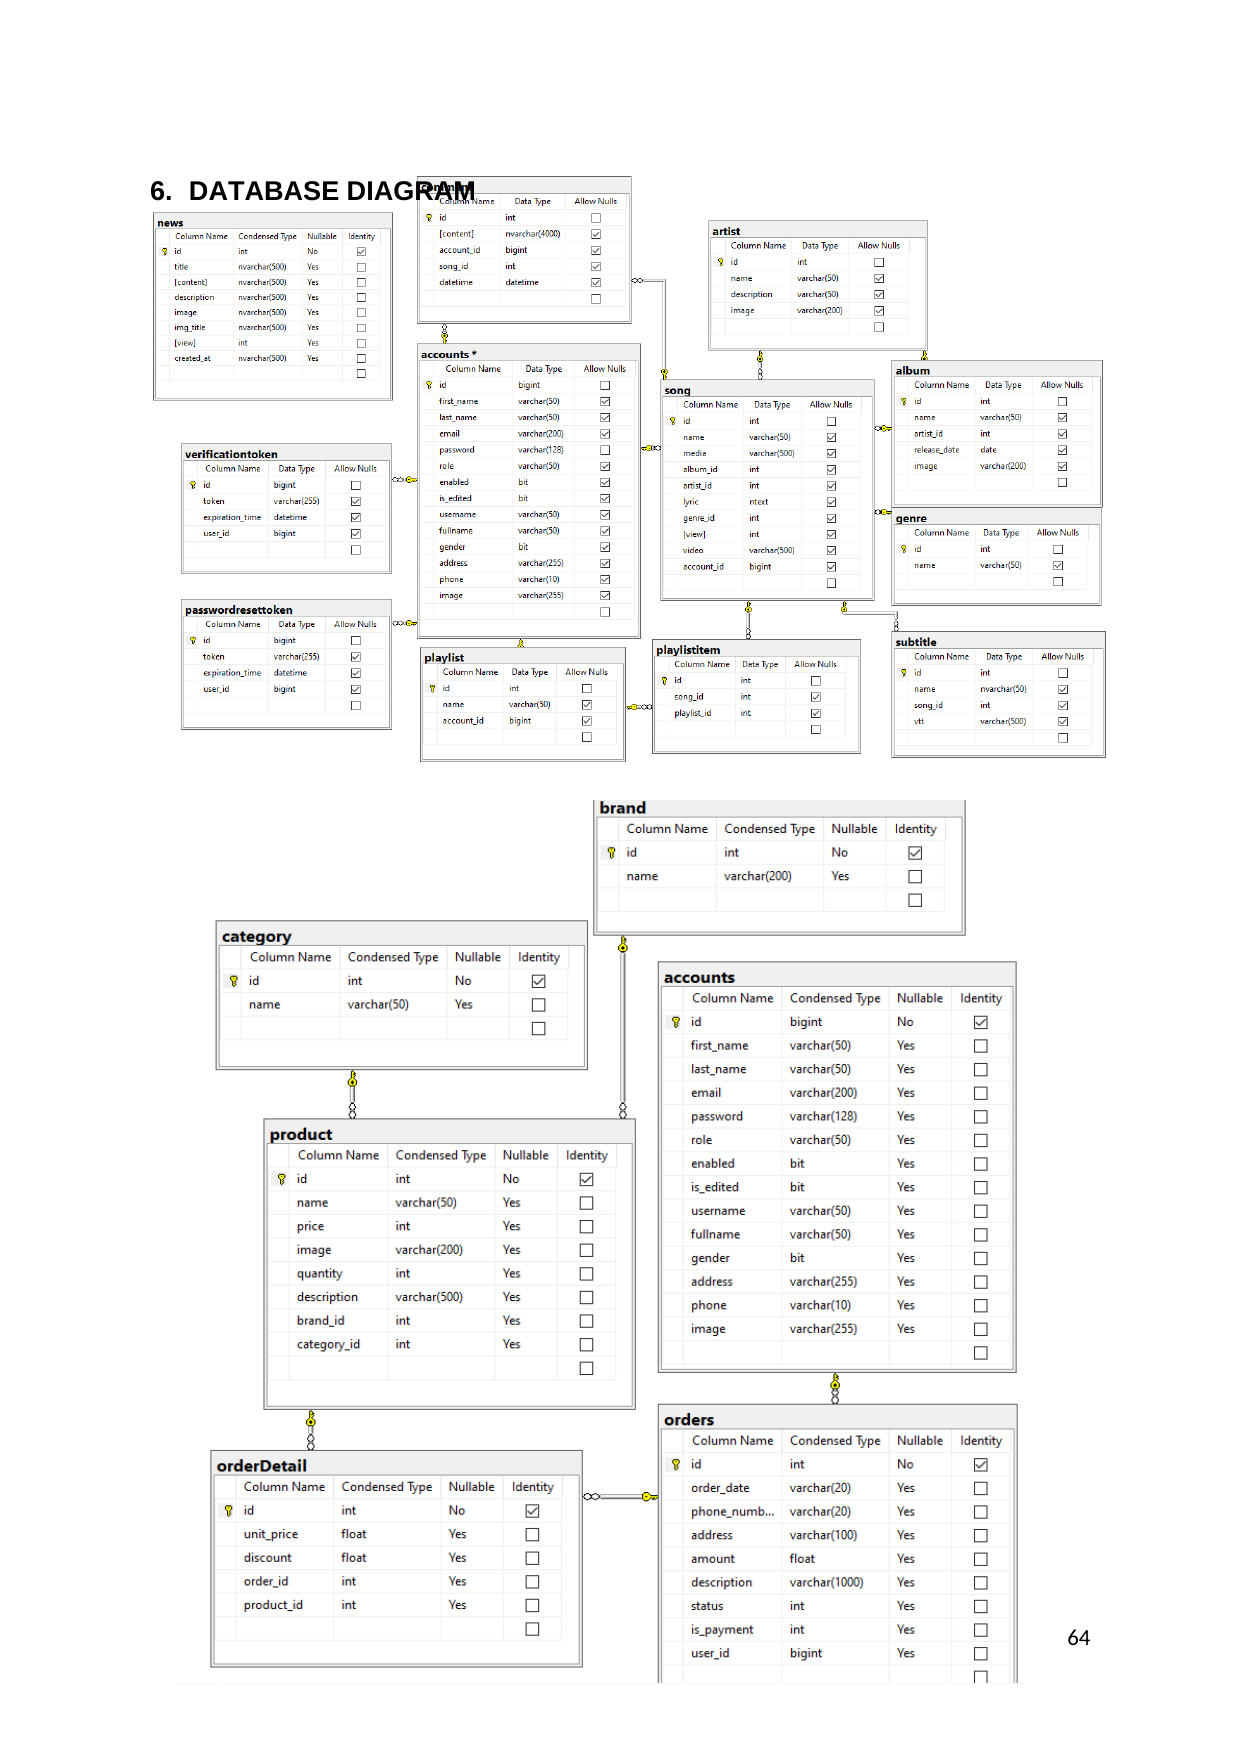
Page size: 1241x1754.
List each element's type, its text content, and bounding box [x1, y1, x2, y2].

picture [174, 800, 1025, 1684]
subtitle 6. DATABASE DIAGRAM [150, 175, 1090, 206]
picture [150, 168, 1111, 766]
